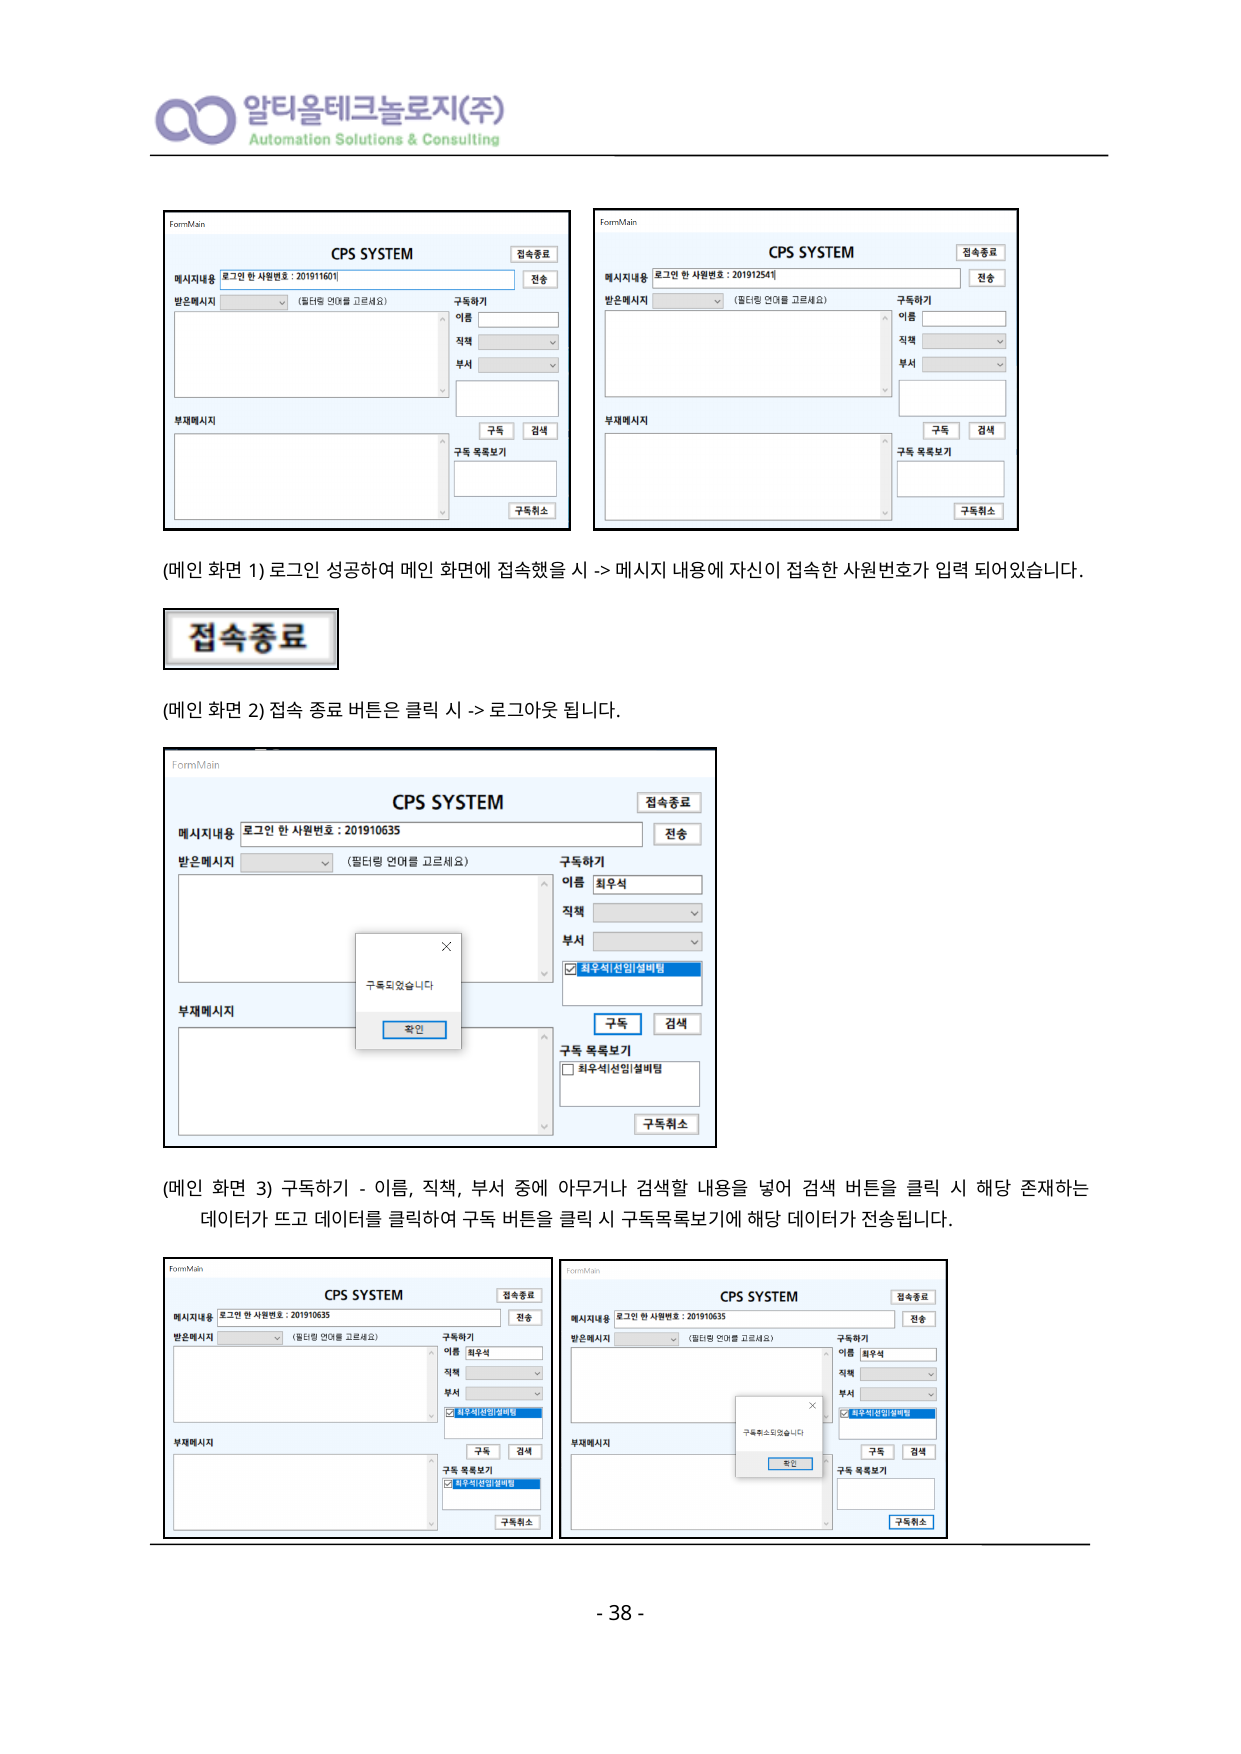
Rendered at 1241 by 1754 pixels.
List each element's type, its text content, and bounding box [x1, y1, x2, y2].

picture [165, 1259, 551, 1537]
picture [561, 1261, 946, 1537]
picture [595, 210, 1017, 528]
picture [165, 610, 337, 668]
list (메인 화면 1) 로그인 성공하여 메인 화면에 접속했을 시 -> 메시지 내용에 자신이 접속한 사원번호가 입력 되어있습니다. [163, 556, 1090, 583]
picture [165, 749, 715, 1146]
list (메인 화면 2) 접속 종료 버튼은 클릭 시 -> 로그아웃 됩니다. [163, 695, 1090, 722]
picture [165, 212, 569, 528]
picture [150, 88, 510, 152]
list (메인 화면 3) 구독하기 - 이름, 직책, 부서 중에 아무거나 검색할 내용을 넣어 검색 버튼을 클릭 시 해당 존재하는 데이터가 뜨고 데이터를 클릭하여 구독 버튼을 클릭 시 구독목록보기에 해당 데이터가 전송됩니다. [163, 1173, 1090, 1232]
